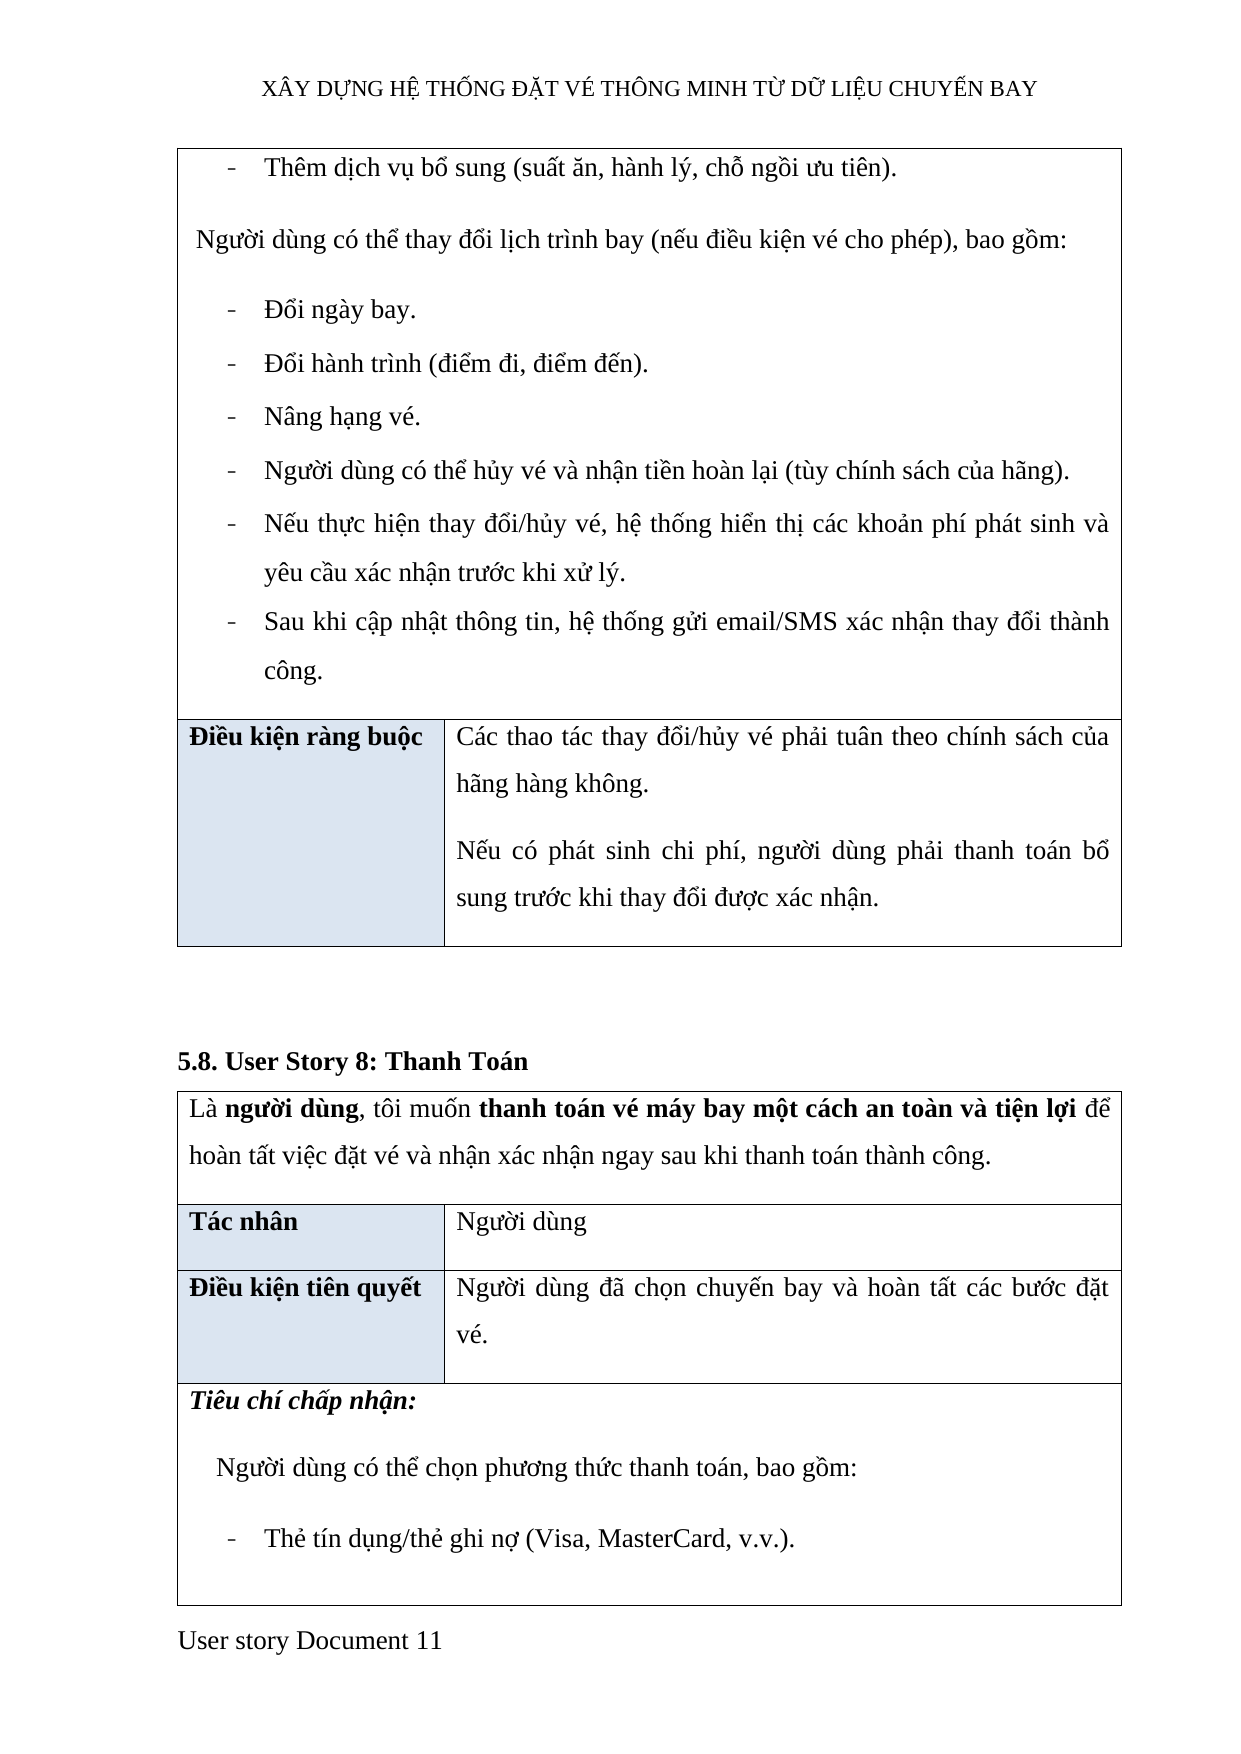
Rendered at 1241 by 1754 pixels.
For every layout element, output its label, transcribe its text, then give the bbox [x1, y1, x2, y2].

table_cell Người dùng đã chọn chuyến bay và hoàn tất các bước đặt vé. [445, 1271, 1121, 1383]
table_cell Điều kiện tiên quyết [178, 1271, 444, 1383]
table_cell Người dùng [445, 1205, 1121, 1270]
subtitle 5.8. User Story 8: Thanh Toán [177, 1044, 1122, 1076]
table_cell Các thao tác thay đổi/hủy vé phải tuân theo chính sách của hãng hàng không. Nếu có phát sinh chi phí, người dùng phải thanh toán bổ sung trước khi thay đổi được xác nhận. [445, 720, 1121, 946]
table_header Là người dùng, tôi muốn thanh toán vé máy bay một cách an toàn và tiện lợi để hoàn tất việc đặt vé và nhận xác nhận ngay sau khi thanh toán thành công. [178, 1092, 1121, 1204]
table_cell Điều kiện ràng buộc [178, 720, 444, 946]
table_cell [178, 149, 1121, 719]
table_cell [178, 1384, 1121, 1605]
table_cell Tác nhân [178, 1205, 444, 1270]
